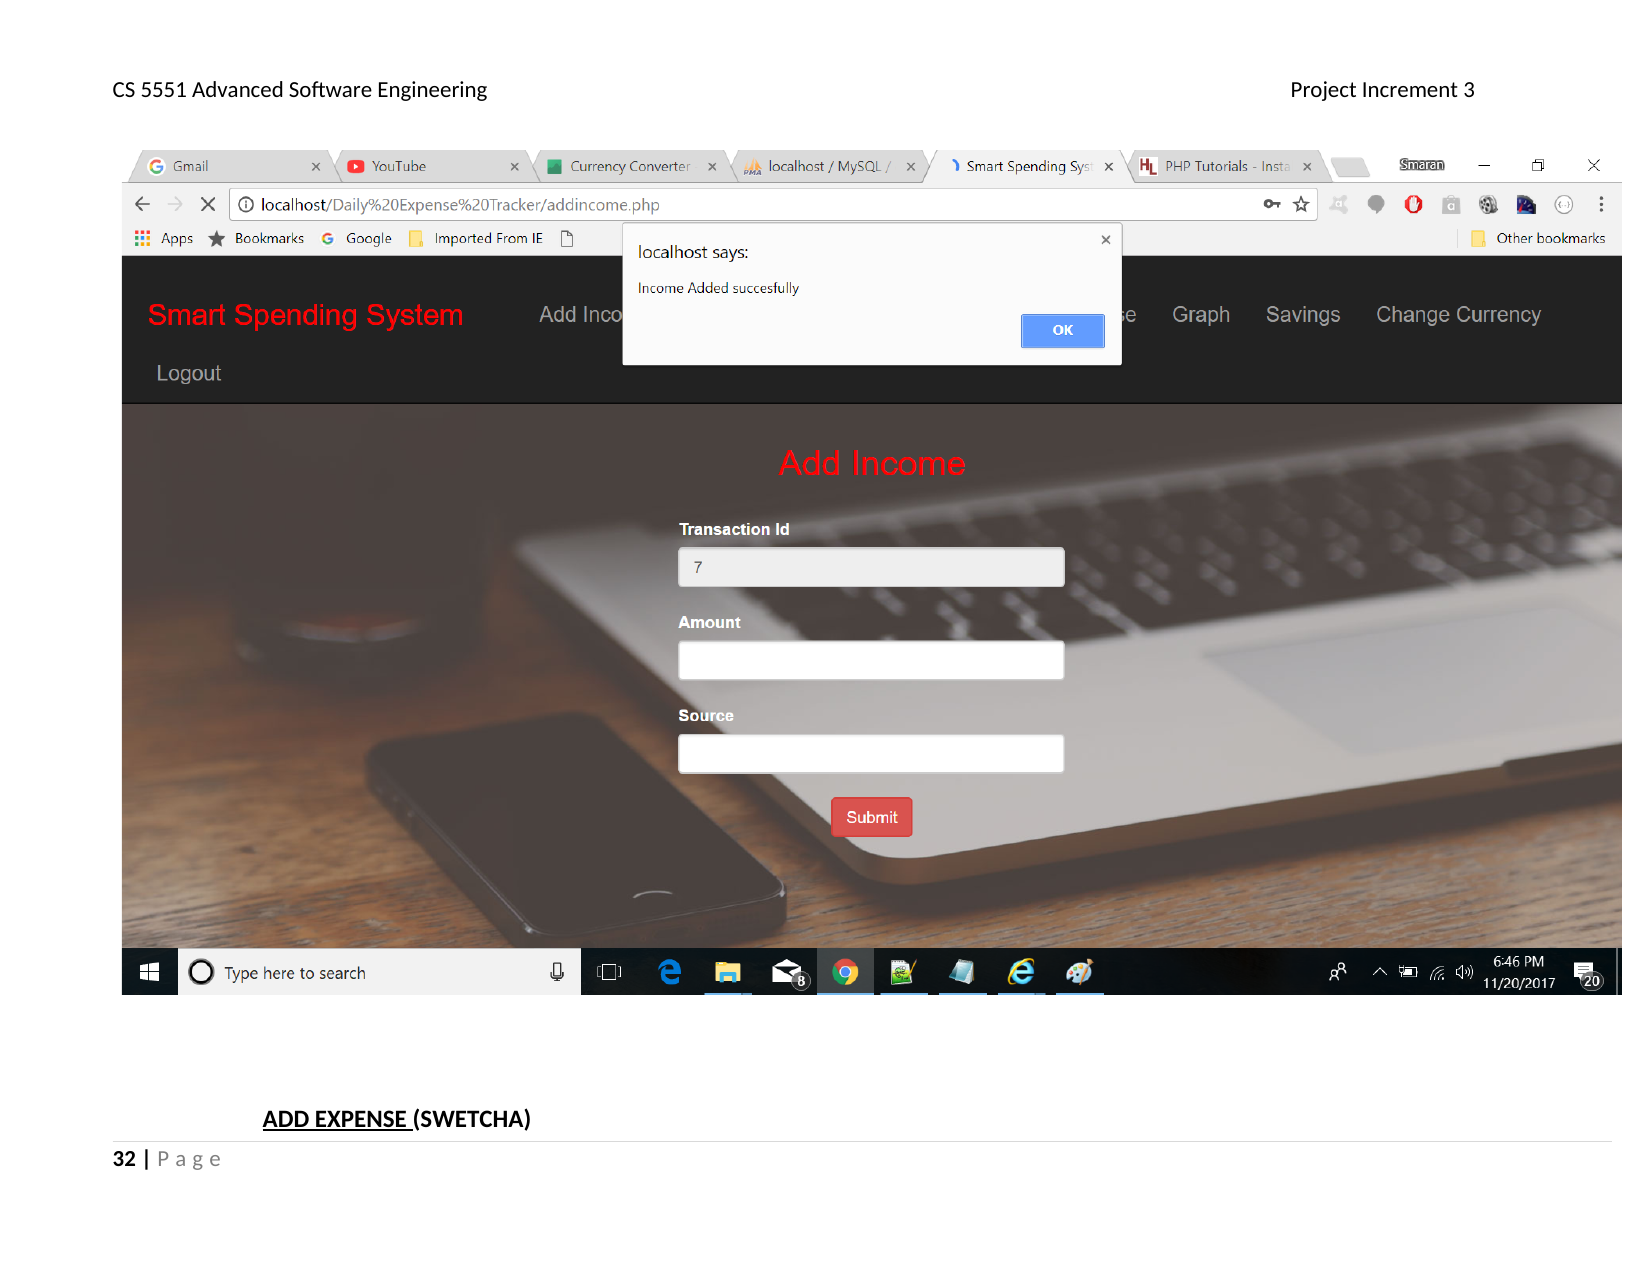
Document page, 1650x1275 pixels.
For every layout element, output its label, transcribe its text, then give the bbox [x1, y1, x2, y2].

picture [121, 150, 1622, 995]
list ADD EXPENSE (SWETCHA) [262, 1103, 1650, 1134]
